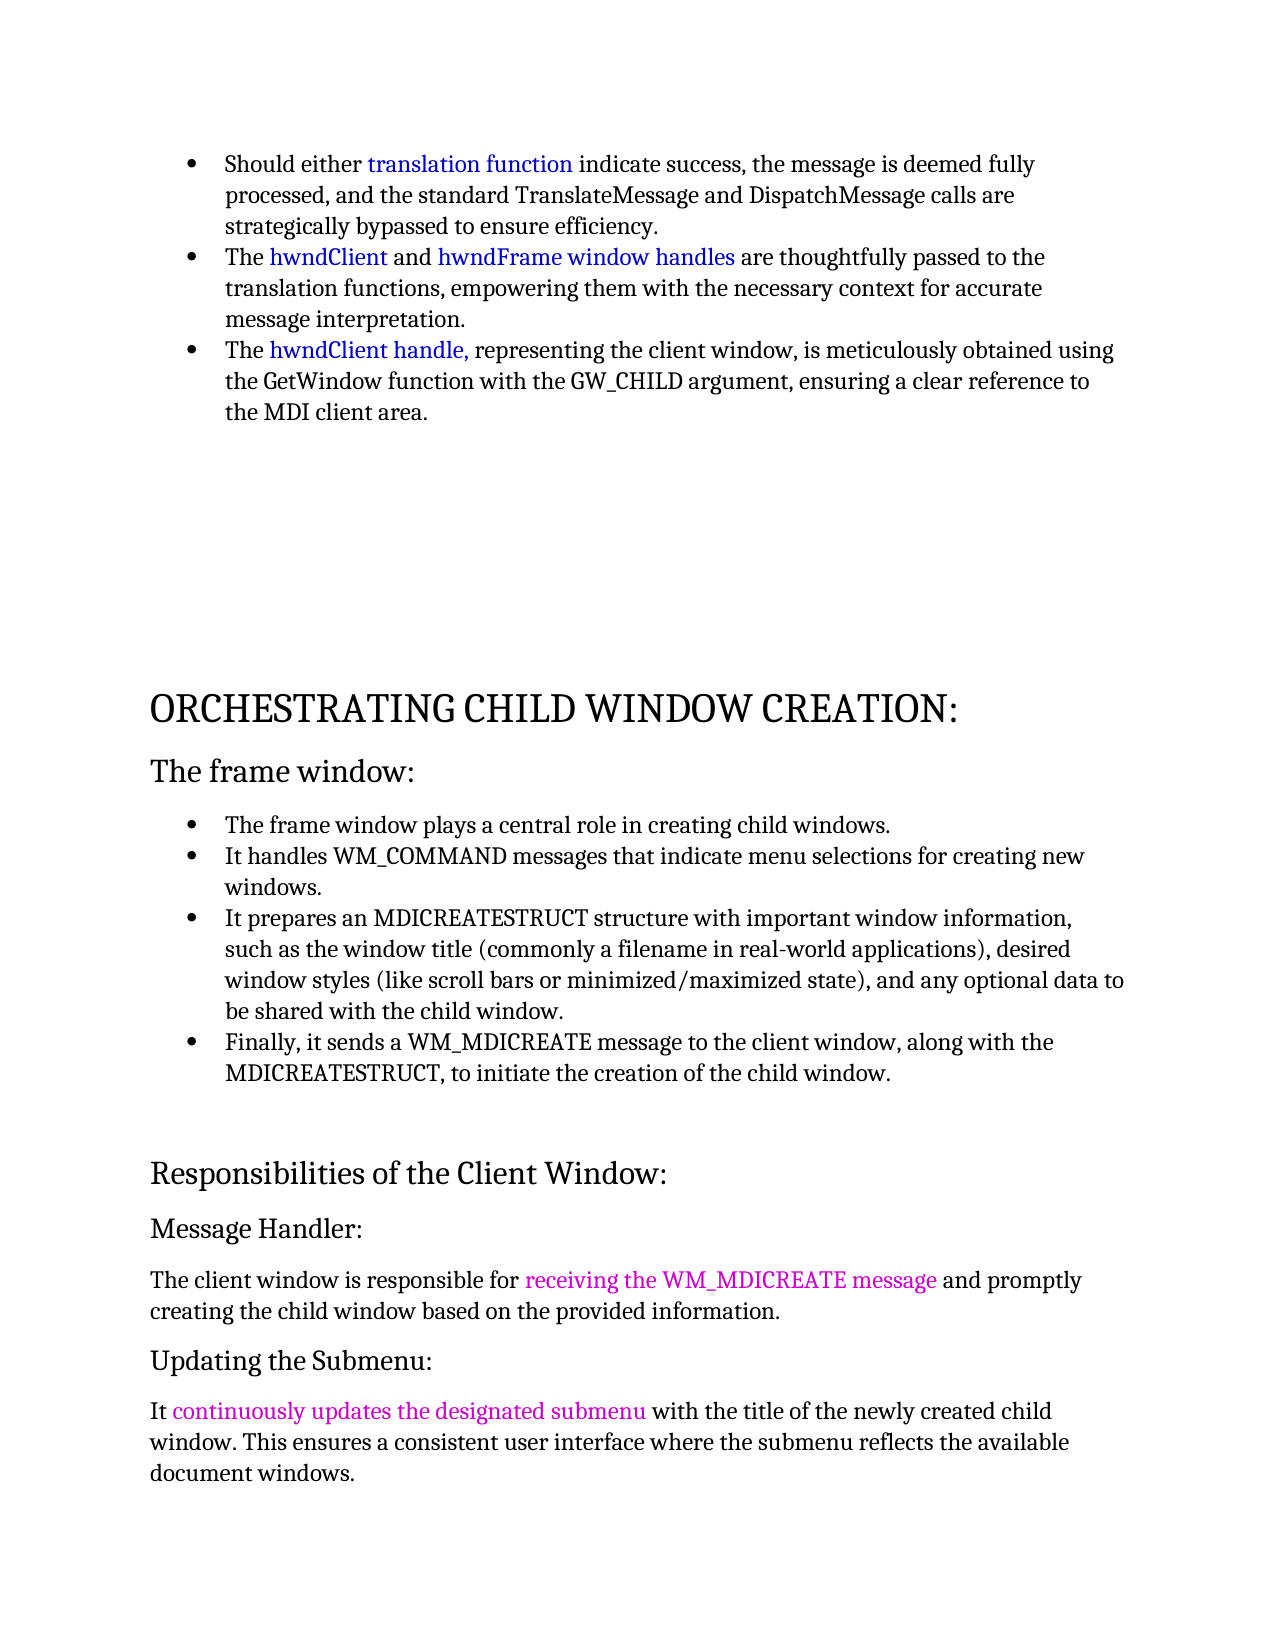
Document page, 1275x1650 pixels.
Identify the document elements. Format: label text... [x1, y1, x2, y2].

text The frame window: [150, 753, 1125, 791]
list It handles WM_COMMAND messages that indicate menu selections for creating new windows. [187, 842, 1125, 902]
text ORCHESTRATING CHILD WINDOW CREATION: [150, 684, 1125, 732]
list Finally, it sends a WM_MDICREATE message to the client window, along with the MDICREATESTRUCT, to initiate the creation of the child window. [187, 1028, 1125, 1088]
text It continuously updates the designated submenu with the title of the newly created child window. This ensures a consistent user interface where the submenu reflects the available document windows. [150, 1397, 1125, 1488]
list The frame window plays a central role in creating child windows. [187, 811, 1125, 840]
text Message Handler: [150, 1213, 1125, 1246]
list The hwndClient handle, representing the client window, is meticulously obtained using the GetWindow function with the GW_CHILD argument, ensuring a clear reference to the MDI client area. [187, 336, 1125, 427]
list Should either translation function indicate success, the message is deemed fully processed, and the standard TranslateMessage and DispatchMessage calls are strategically bypassed to ensure efficiency. [187, 150, 1125, 241]
list The hwndClient and hwndFrame window handles are thoughtfully passed to the translation functions, empowering them with the necessary context for accurate message interpretation. [187, 243, 1125, 334]
text Updating the Submenu: [150, 1344, 1125, 1378]
text Responsibilities of the Client Window: [150, 1155, 1125, 1193]
text The client window is responsible for receiving the WM_MDICREATE message and promptly creating the child window based on the provided information. [150, 1266, 1125, 1325]
list It prepares an MDICREATESTRUCT structure with important window information, such as the window title (commonly a filename in real-world applications), desired window styles (like scroll bars or minimized/maximized state), and any optional data to be shared with the child window. [187, 904, 1125, 1026]
